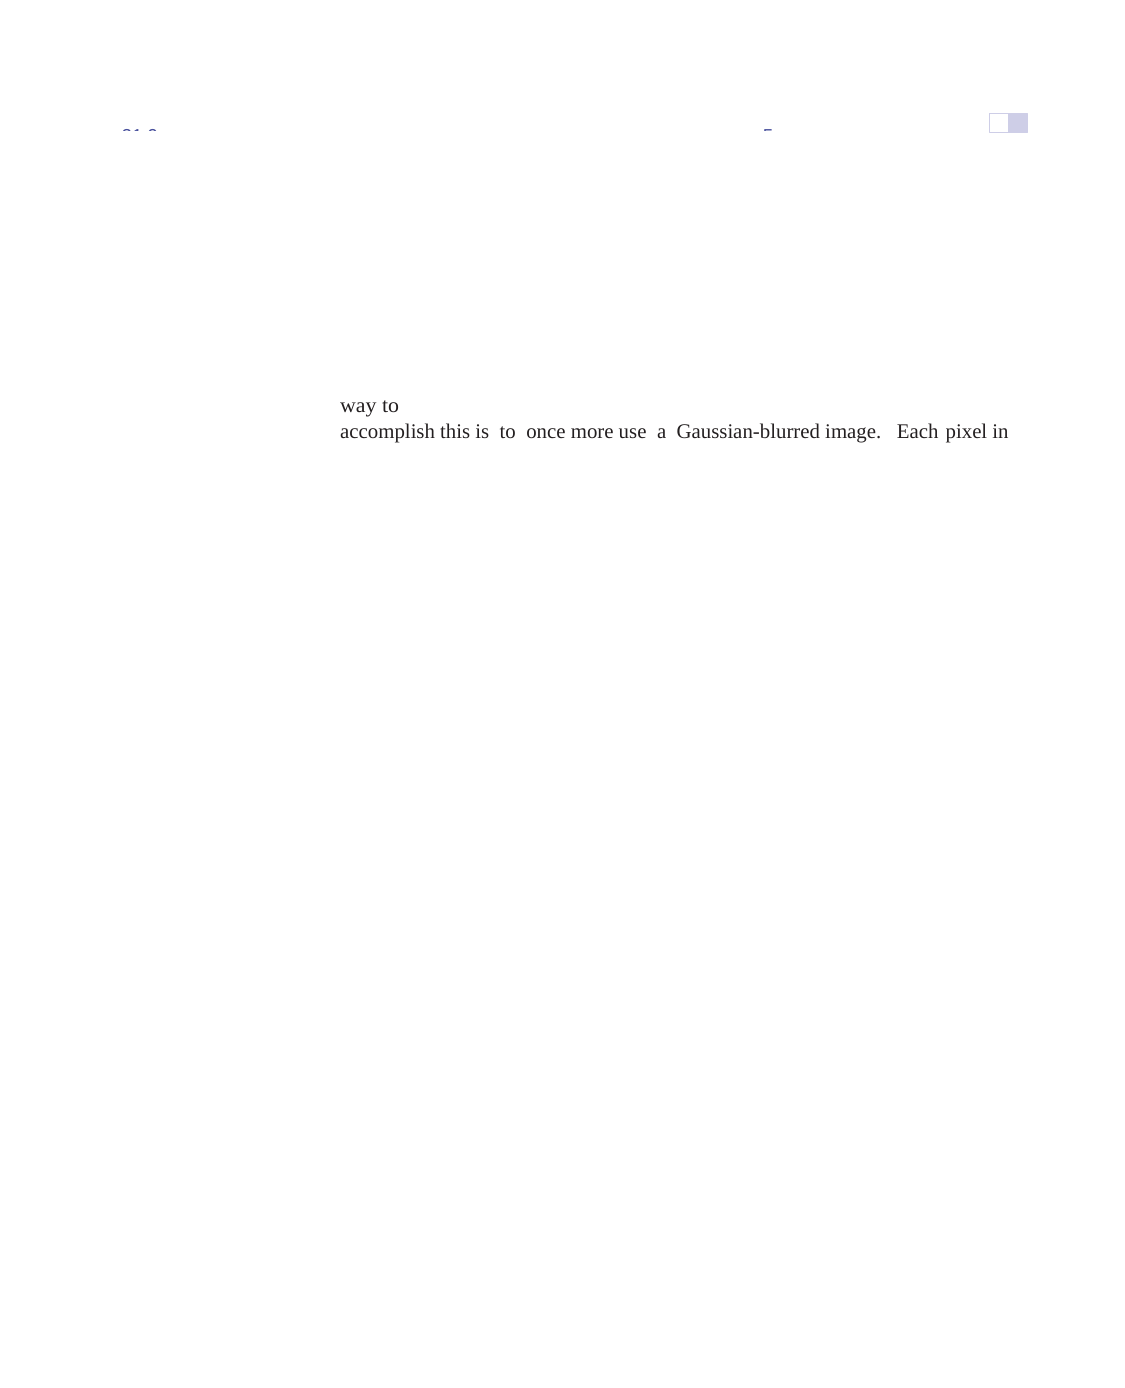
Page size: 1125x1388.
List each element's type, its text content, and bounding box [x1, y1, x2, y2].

text accomplish this is to once more use a Gaussian-blurred image. Each pixel in [340, 419, 1048, 443]
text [340, 394, 1013, 417]
